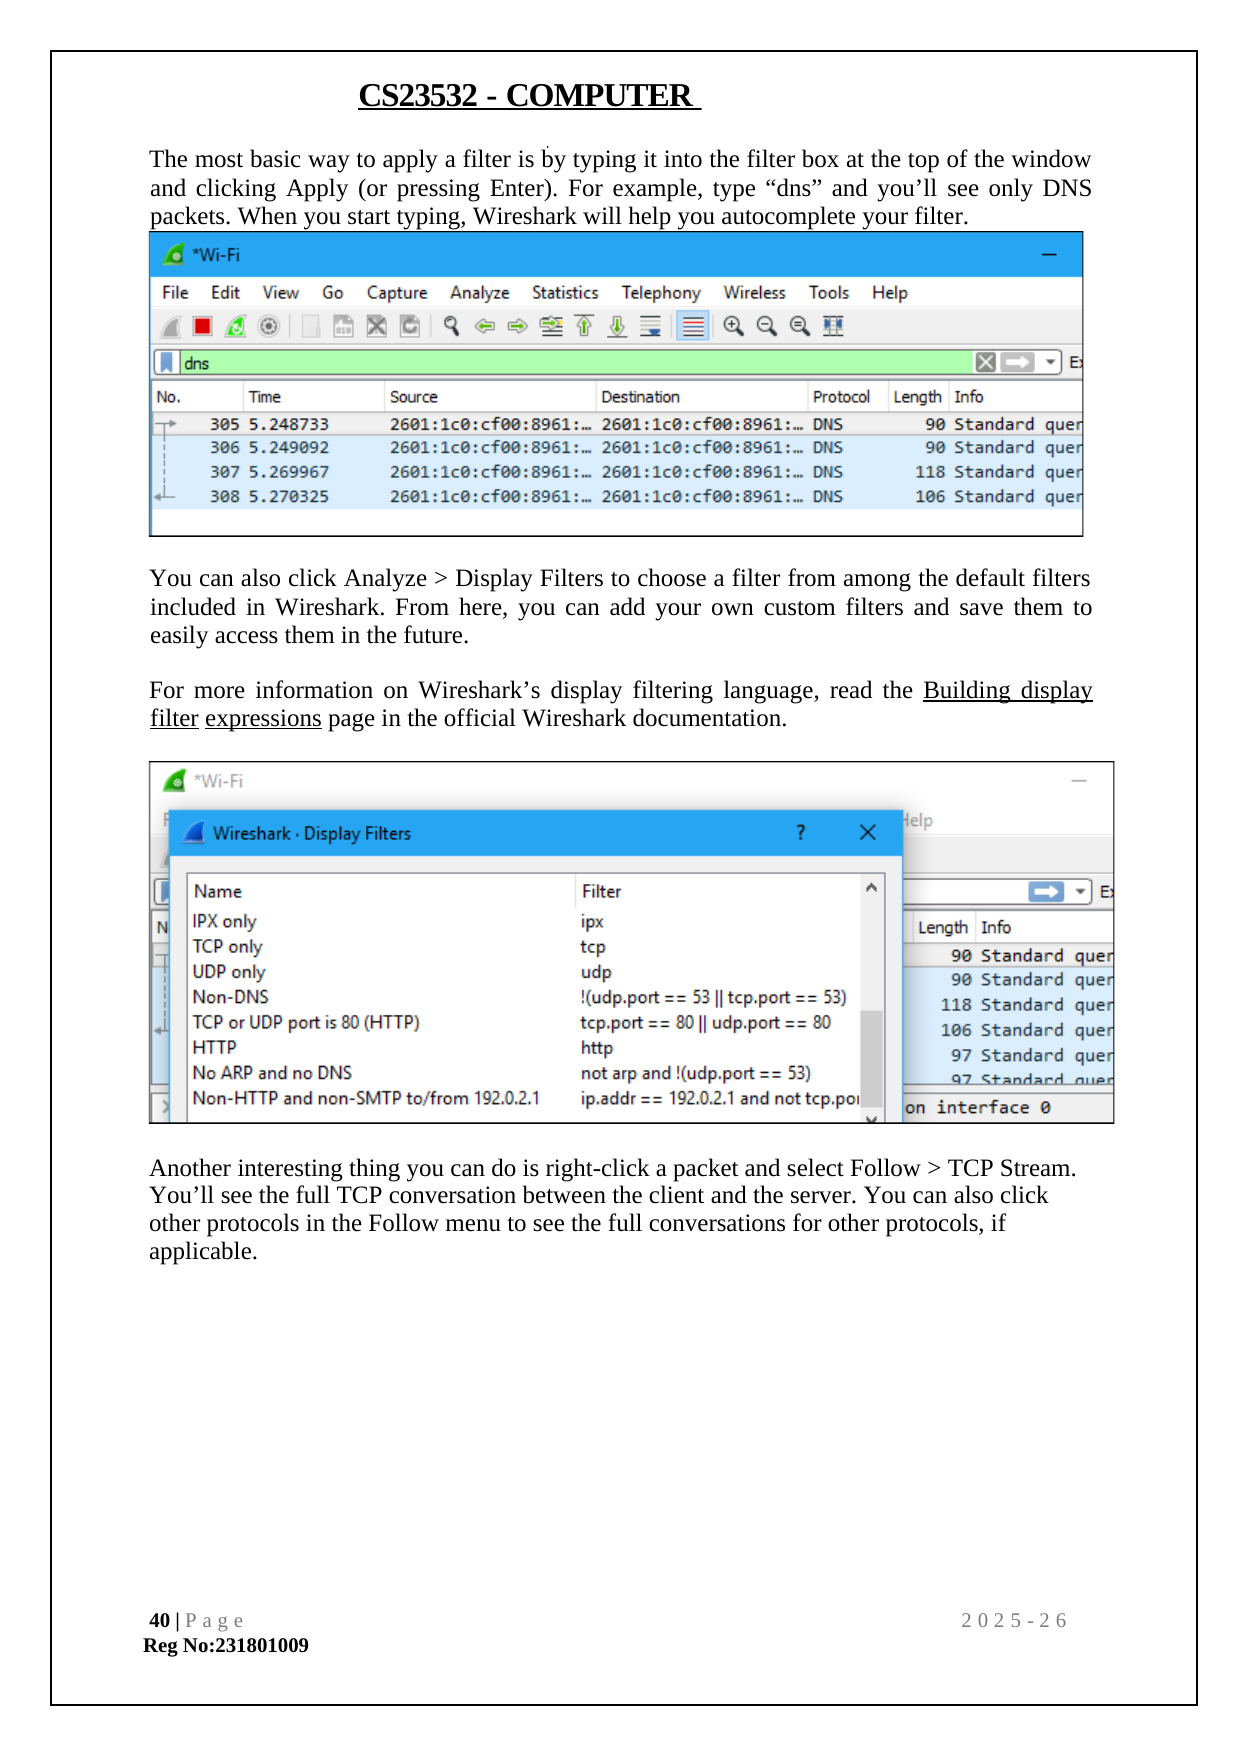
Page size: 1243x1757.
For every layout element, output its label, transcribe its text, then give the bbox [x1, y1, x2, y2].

text Another interesting thing you can do is right-click a packet and select Follow > TCP Stream. You’ll see the full TCP conversation between the client and the server. You can also click other protocols in the Follow menu to see the full conversations for other protocols, if applicable. [149, 1154, 1090, 1264]
text For more information on Wireshark’s display filtering language, read the Building display filter expressions page in the official Wireshark documentation. [149, 677, 1093, 732]
picture [148, 761, 1115, 1124]
text The most basic way to apply a filter is by typing it into the filter box at the top of the window and clicking Apply (or pressing Enter). For example, type “dns” and you’ll see only DNS packets. When you start typing, Wireshark will help you autocomplete your filter. [149, 145, 1093, 230]
picture [148, 231, 1084, 537]
